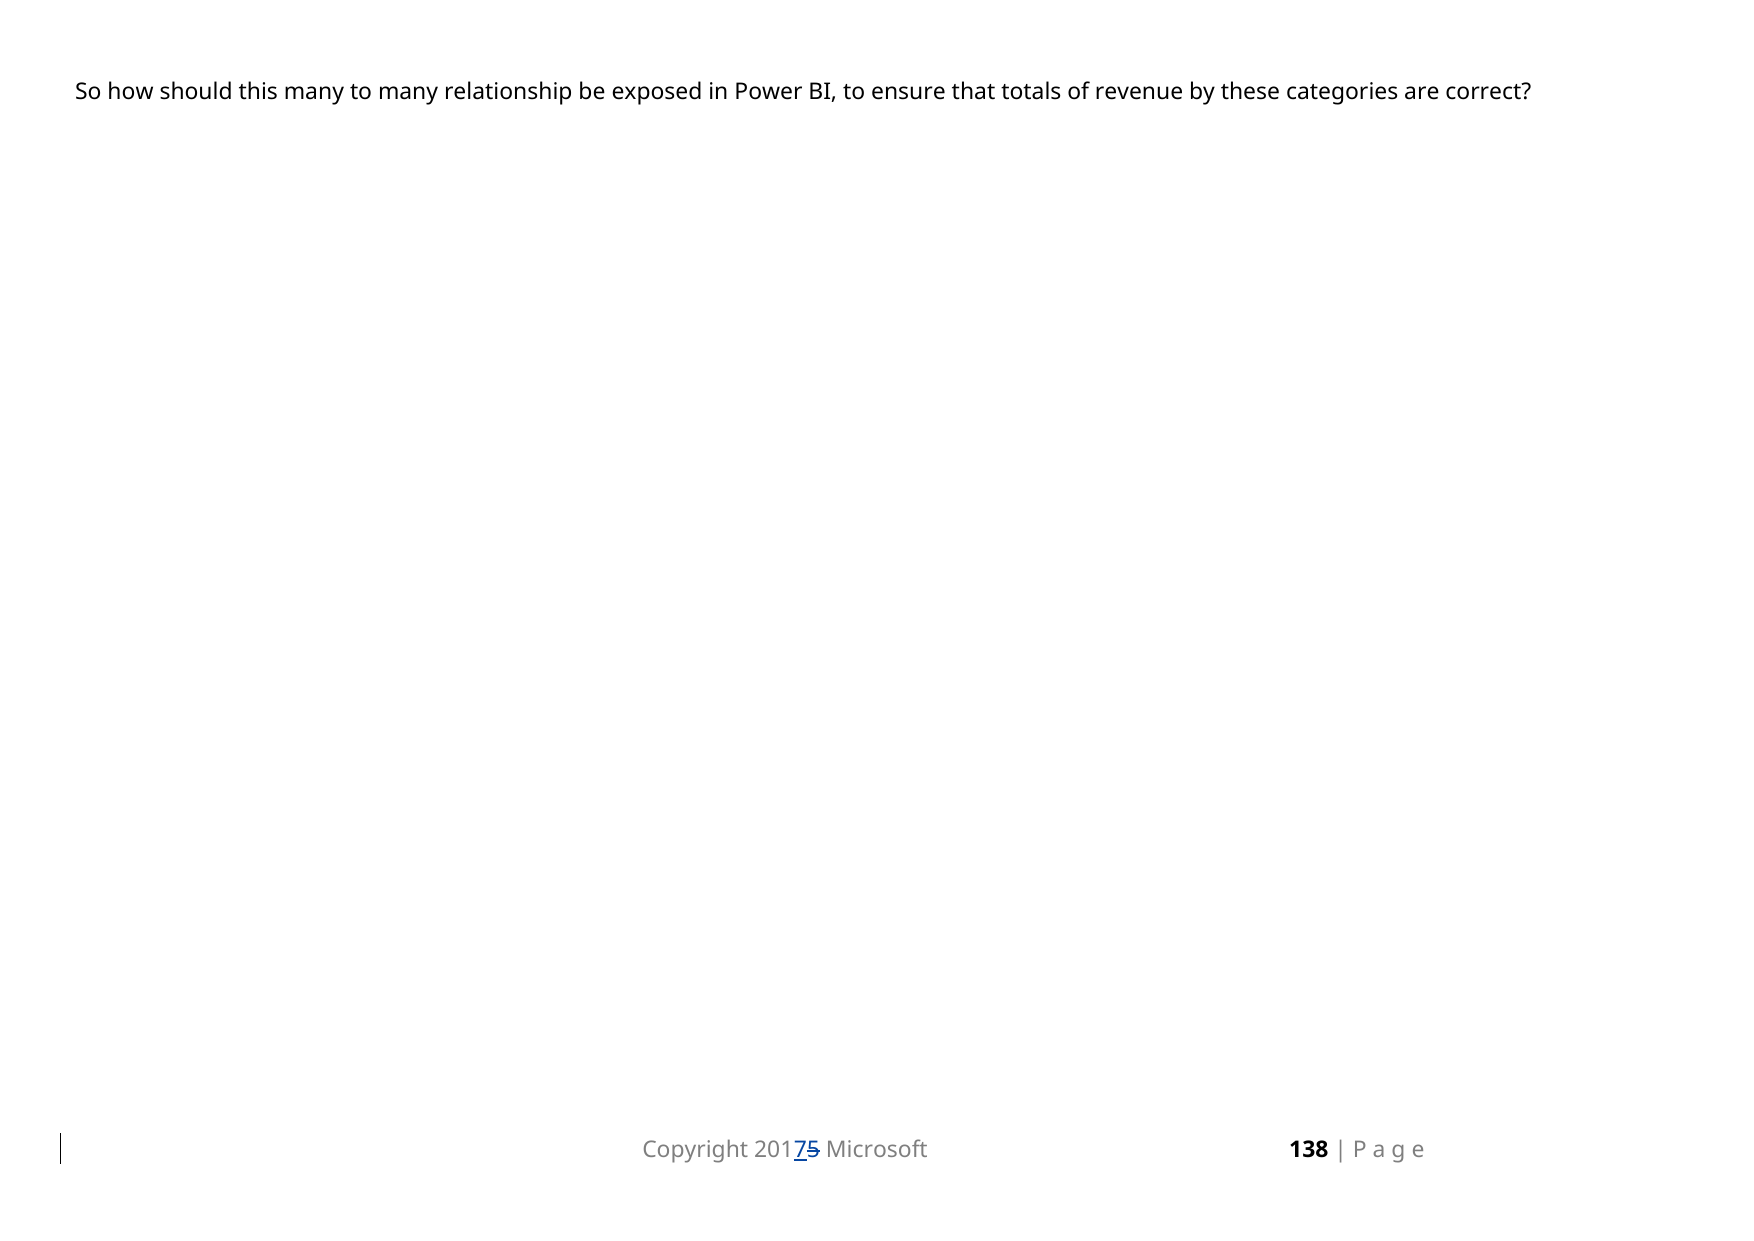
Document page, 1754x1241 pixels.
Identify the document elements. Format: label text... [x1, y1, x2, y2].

text So how should this many to many relationship be exposed in Power BI, to ensure that totals of revenue by these categories are correct? [75, 75, 1679, 106]
